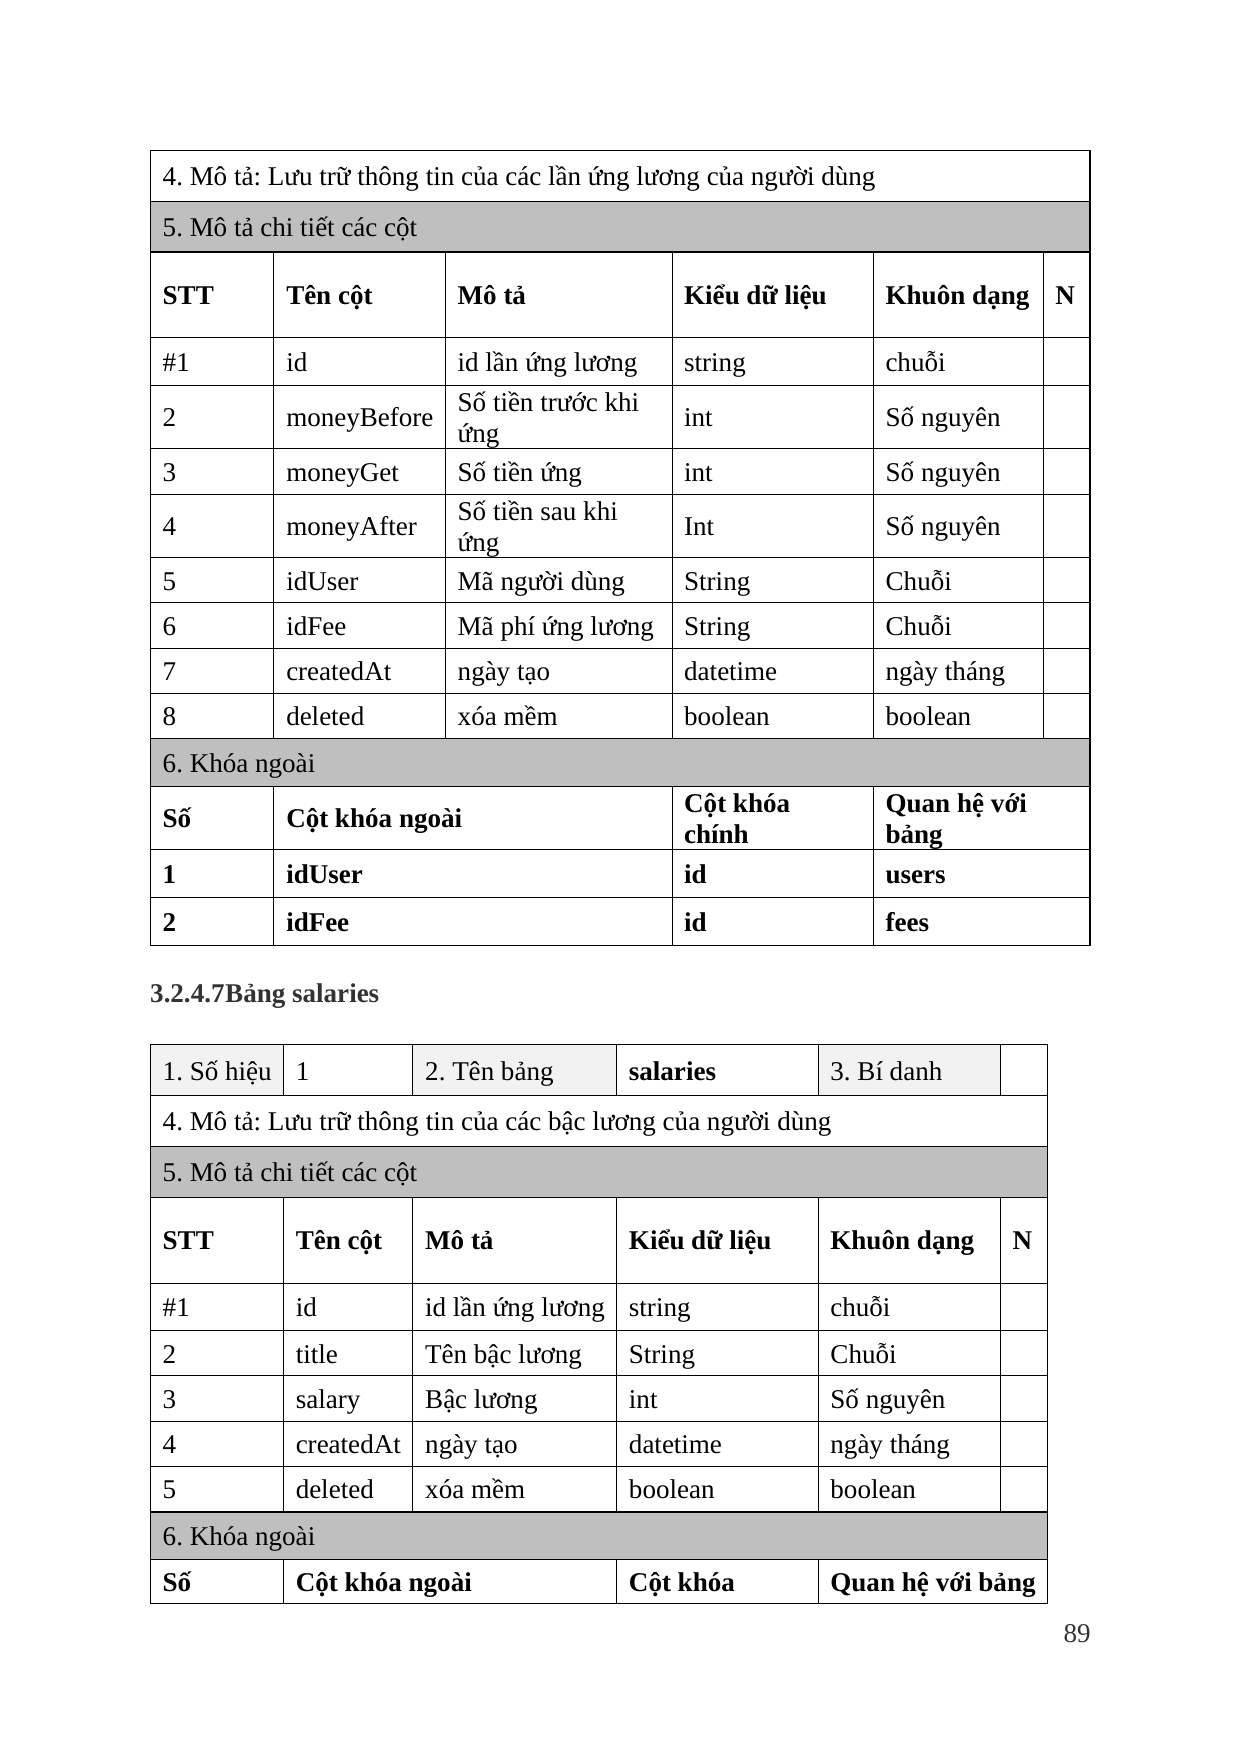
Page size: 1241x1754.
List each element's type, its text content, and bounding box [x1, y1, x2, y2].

table_cell idFee [274, 898, 672, 945]
table_cell Số tiền sau khi ứng [446, 495, 672, 557]
table_cell Mã phí ứng lương [446, 603, 672, 648]
table_cell String [673, 603, 873, 648]
table_cell Khuôn dạng [874, 253, 1043, 337]
table_cell Số nguyên [874, 449, 1043, 494]
table_cell users [874, 850, 1089, 897]
table_cell Cột khóa ngoài [284, 1560, 616, 1603]
table_cell STT [151, 253, 273, 337]
table_cell id [673, 850, 873, 897]
table_cell Số [151, 1560, 283, 1603]
table_cell 4 [151, 495, 273, 557]
table_cell #1 [151, 1284, 283, 1330]
table_cell chuỗi [874, 338, 1043, 385]
table_cell ngày tạo [446, 649, 672, 693]
table_cell [1044, 558, 1089, 602]
table_cell Khuôn dạng [819, 1198, 1000, 1282]
table_header 3. Bí danh [819, 1045, 1000, 1095]
table_cell 2 [151, 898, 273, 945]
table_cell title [284, 1331, 412, 1375]
table_cell Cột khóa chính [673, 787, 873, 849]
table_cell Số nguyên [819, 1376, 1000, 1421]
table_cell [1001, 1331, 1047, 1375]
table_cell Tên cột [284, 1198, 412, 1282]
table_cell 5 [151, 1467, 283, 1511]
table_cell 4 [151, 1422, 283, 1466]
table_cell 6. Khóa ngoài [151, 1513, 1047, 1559]
table_cell 5 [151, 558, 273, 602]
table_cell Int [673, 495, 873, 557]
table_cell string [673, 338, 873, 385]
table_cell id [673, 898, 873, 945]
table_cell Số [151, 787, 273, 849]
table_cell Số nguyên [874, 495, 1043, 557]
table_cell idUser [274, 558, 445, 602]
table_cell [1044, 386, 1089, 448]
table_cell id lần ứng lương [413, 1284, 616, 1330]
table_cell Mô tả [446, 253, 672, 337]
table_cell ngày tháng [874, 649, 1043, 693]
table_cell boolean [819, 1467, 1000, 1511]
table_cell N [1001, 1198, 1047, 1282]
table_cell string [617, 1284, 818, 1330]
table_cell Mô tả [413, 1198, 616, 1282]
table_cell Tên cột [274, 253, 445, 337]
table_cell datetime [617, 1422, 818, 1466]
table_cell deleted [284, 1467, 412, 1511]
table_cell datetime [673, 649, 873, 693]
subtitle Bảng salaries [150, 977, 1090, 1008]
table_cell int [617, 1376, 818, 1421]
table_cell 4. Mô tả: Lưu trữ thông tin của các bậc lương của người dùng [151, 1096, 1047, 1146]
table_cell Kiểu dữ liệu [617, 1198, 818, 1282]
table_cell id [274, 338, 445, 385]
table_header 1 [284, 1045, 412, 1095]
table_cell N [1044, 253, 1089, 337]
table_cell Quan hệ với bảng [819, 1560, 1047, 1603]
table_cell 8 [151, 694, 273, 738]
table_cell [1001, 1284, 1047, 1330]
table_cell String [617, 1331, 818, 1375]
table_cell Quan hệ với bảng [874, 787, 1089, 849]
table_cell 6. Khóa ngoài [151, 739, 1089, 786]
table_cell xóa mềm [446, 694, 672, 738]
table_cell [1044, 449, 1089, 494]
table_cell ngày tạo [413, 1422, 616, 1466]
table_cell xóa mềm [413, 1467, 616, 1511]
table_cell Chuỗi [874, 603, 1043, 648]
table_cell [1044, 495, 1089, 557]
table_cell moneyBefore [274, 386, 445, 448]
table_cell STT [151, 1198, 283, 1282]
table_cell 4. Mô tả: Lưu trữ thông tin của các lần ứng lương của người dùng [151, 151, 1089, 201]
table_cell 2 [151, 386, 273, 448]
table_cell idFee [274, 603, 445, 648]
table_cell chuỗi [819, 1284, 1000, 1330]
table_header 2. Tên bảng [413, 1045, 616, 1095]
table_cell 3 [151, 449, 273, 494]
table_cell moneyGet [274, 449, 445, 494]
table_cell deleted [274, 694, 445, 738]
table_cell 5. Mô tả chi tiết các cột [151, 202, 1089, 251]
table_cell int [673, 386, 873, 448]
table_cell [1044, 603, 1089, 648]
table_header [1001, 1045, 1047, 1095]
table_cell Bậc lương [413, 1376, 616, 1421]
table_cell 7 [151, 649, 273, 693]
table_cell createdAt [284, 1422, 412, 1466]
table_cell boolean [874, 694, 1043, 738]
table_header salaries [617, 1045, 818, 1095]
table_cell [1001, 1422, 1047, 1466]
table_cell boolean [673, 694, 873, 738]
table_cell moneyAfter [274, 495, 445, 557]
table_cell boolean [617, 1467, 818, 1511]
table_cell Số nguyên [874, 386, 1043, 448]
table_cell fees [874, 898, 1089, 945]
table_cell 5. Mô tả chi tiết các cột [151, 1147, 1047, 1197]
table_cell 6 [151, 603, 273, 648]
table_cell [1044, 649, 1089, 693]
table_cell 3 [151, 1376, 283, 1421]
table_cell 2 [151, 1331, 283, 1375]
table_cell Kiểu dữ liệu [673, 253, 873, 337]
table_cell [1001, 1376, 1047, 1421]
table_cell Chuỗi [819, 1331, 1000, 1375]
table_cell int [673, 449, 873, 494]
table_cell 1 [151, 850, 273, 897]
table_cell ngày tháng [819, 1422, 1000, 1466]
table_cell id lần ứng lương [446, 338, 672, 385]
table_cell Tên bậc lương [413, 1331, 616, 1375]
table_cell salary [284, 1376, 412, 1421]
table_cell Chuỗi [874, 558, 1043, 602]
table_cell Số tiền trước khi ứng [446, 386, 672, 448]
table_cell String [673, 558, 873, 602]
table_header 1. Số hiệu [151, 1045, 283, 1095]
table_cell [1001, 1467, 1047, 1511]
table_cell Mã người dùng [446, 558, 672, 602]
table_cell id [284, 1284, 412, 1330]
table_cell [1044, 694, 1089, 738]
table_cell Cột khóa ngoài [274, 787, 672, 849]
table_cell [1044, 338, 1089, 385]
table_cell Số tiền ứng [446, 449, 672, 494]
table_cell #1 [151, 338, 273, 385]
table_cell Cột khóa chính [617, 1560, 818, 1603]
table_cell idUser [274, 850, 672, 897]
table_cell createdAt [274, 649, 445, 693]
